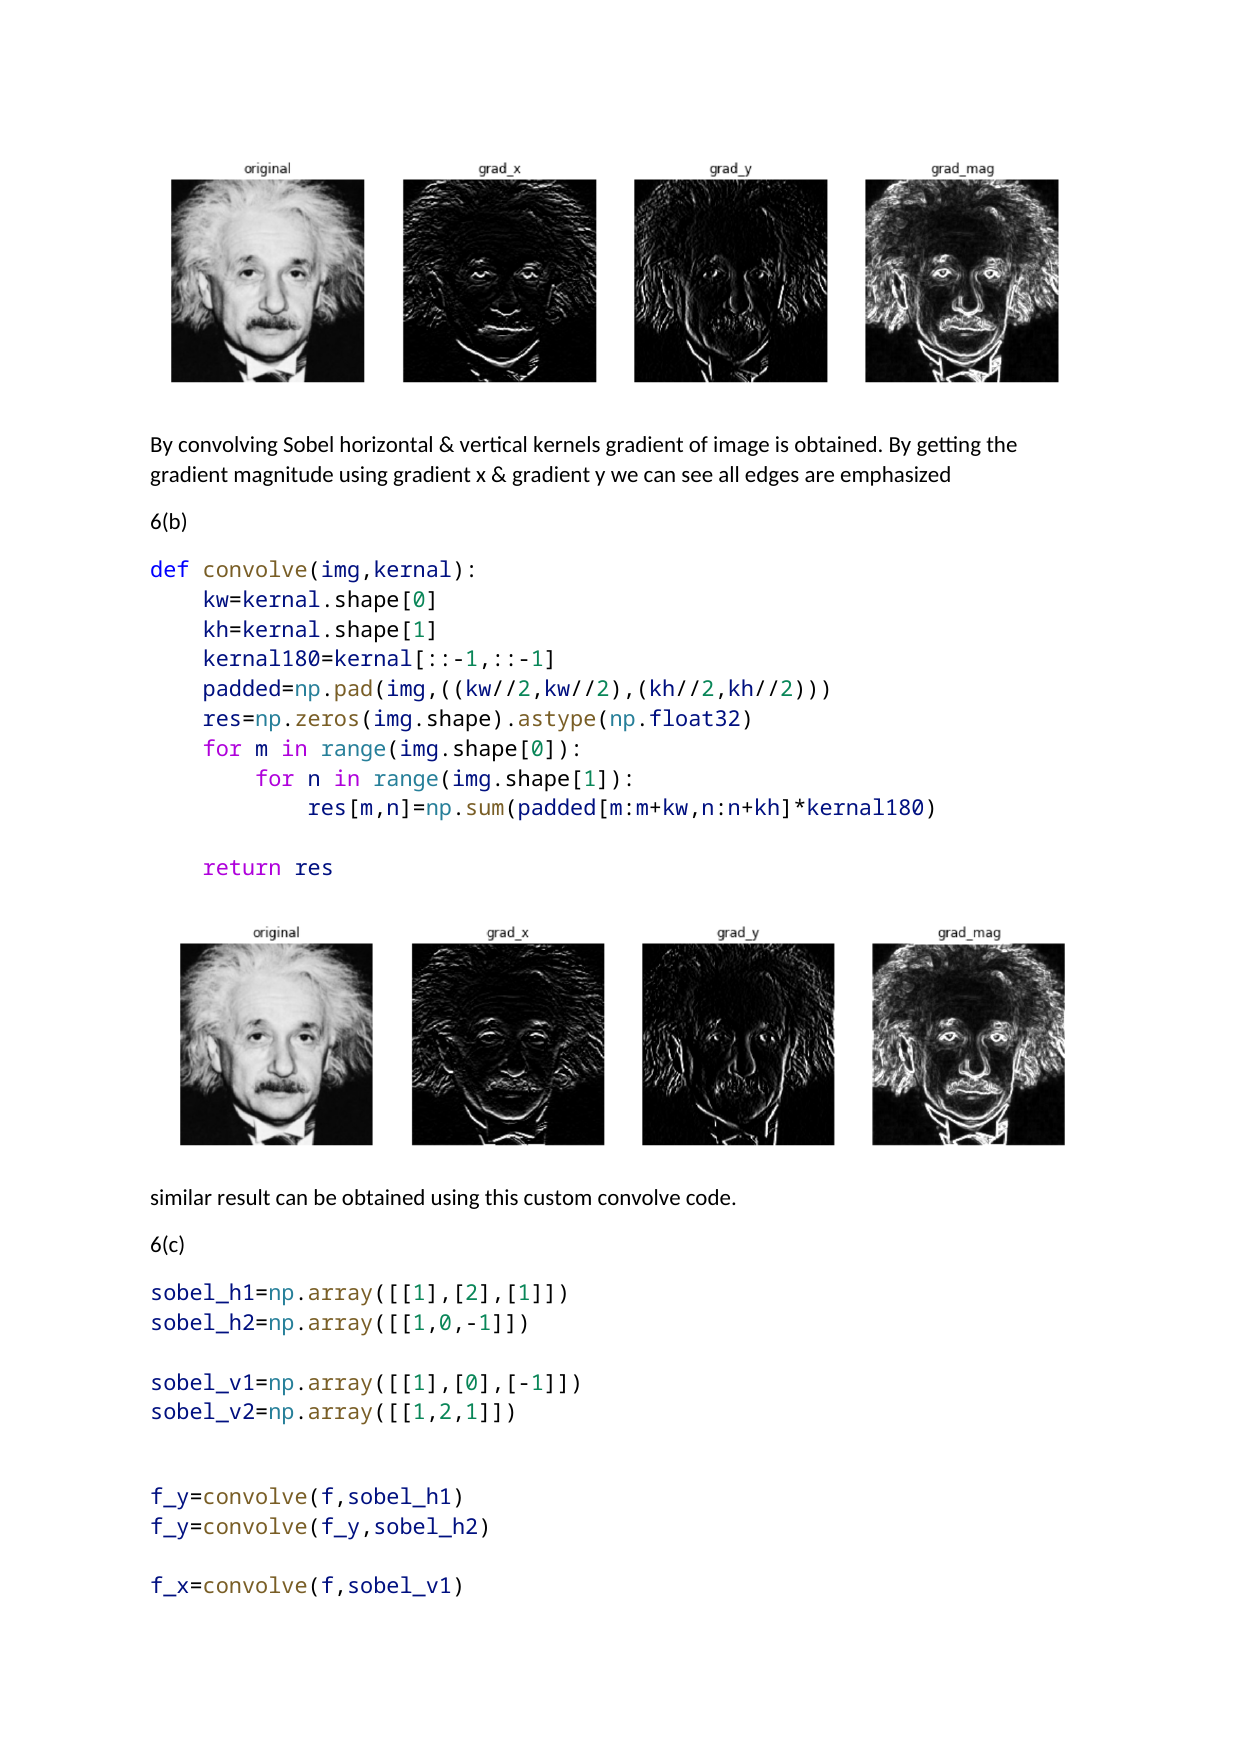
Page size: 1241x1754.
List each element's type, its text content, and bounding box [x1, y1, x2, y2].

picture [150, 911, 1091, 1165]
text By convolving Sobel horizontal & vertical kernels gradient of image is obtained. By getting the gradient magnitude using gradient x & gradient y we can see all edges are emphasized [150, 430, 1090, 488]
text return res [150, 852, 1090, 882]
text sobel_v1=np.array([[1],[0],[-1]]) [150, 1366, 1090, 1396]
text res=np.zeros(img.shape).astype(np.float32) [150, 703, 1090, 733]
text for m in range(img.shape[0]): [150, 733, 1090, 762]
text kh=kernal.shape[1] [150, 613, 1090, 643]
text 6(b) [150, 507, 1090, 535]
text kernal180=kernal[::-1,::-1] [150, 643, 1090, 673]
text sobel_h1=np.array([[1],[2],[1]]) [150, 1277, 1090, 1307]
text similar result can be obtained using this custom convolve code. [150, 1183, 1090, 1211]
text padded=np.pad(img,((kw//2,kw//2),(kh//2,kh//2))) [150, 673, 1090, 703]
text def convolve(img,kernal): [150, 554, 1090, 584]
text kw=kernal.shape[0] [150, 584, 1090, 613]
text res[m,n]=np.sum(padded[m:m+kw,n:n+kh]*kernal180) [150, 792, 1090, 822]
text for n in range(img.shape[1]): [150, 762, 1090, 792]
text f_y=convolve(f_y,sobel_h2) [150, 1511, 1090, 1540]
text f_y=convolve(f,sobel_h1) [150, 1481, 1090, 1511]
text 6(c) [150, 1230, 1090, 1258]
text f_x=convolve(f,sobel_v1) [150, 1570, 1090, 1600]
text sobel_h2=np.array([[1,0,-1]]) [150, 1307, 1090, 1337]
picture [150, 150, 1091, 412]
text sobel_v2=np.array([[1,2,1]]) [150, 1396, 1090, 1426]
